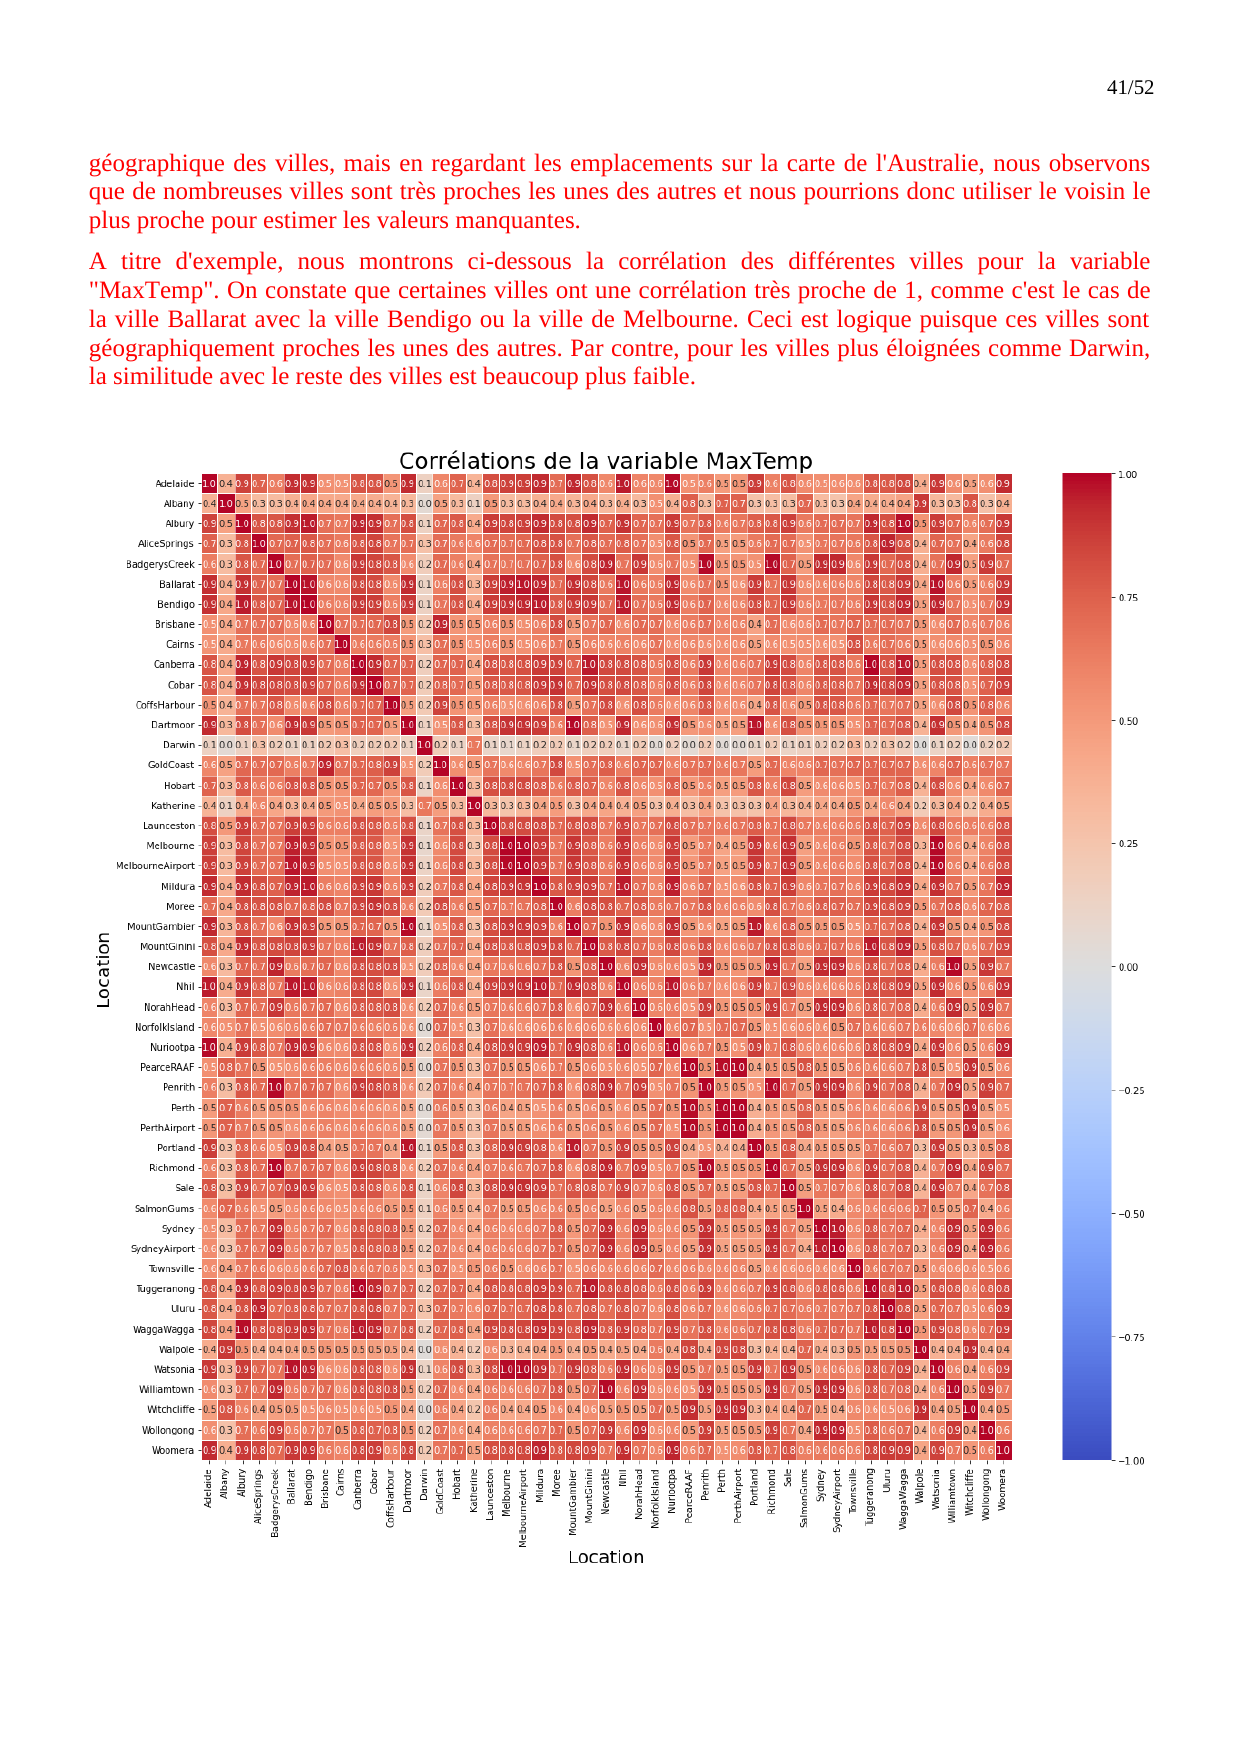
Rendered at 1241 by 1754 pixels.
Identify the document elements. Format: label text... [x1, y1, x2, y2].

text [89, 148, 1152, 234]
picture [88, 443, 1151, 1572]
text A titre d'exemple, nous montrons ci-dessous la corrélation des différentes villes pour la variable "MaxTemp". On constate que certaines villes ont une corrélation très proche de 1, comme c'est le cas de la ville Ballarat avec la ville Bendigo ou la ville de Melbourne. Ceci est logique puisque ces villes sont géographiquement proches les unes des autres. Par contre, pour les villes plus éloignées comme Darwin, la similitude avec le reste des villes est beaucoup plus faible. [89, 246, 1152, 390]
